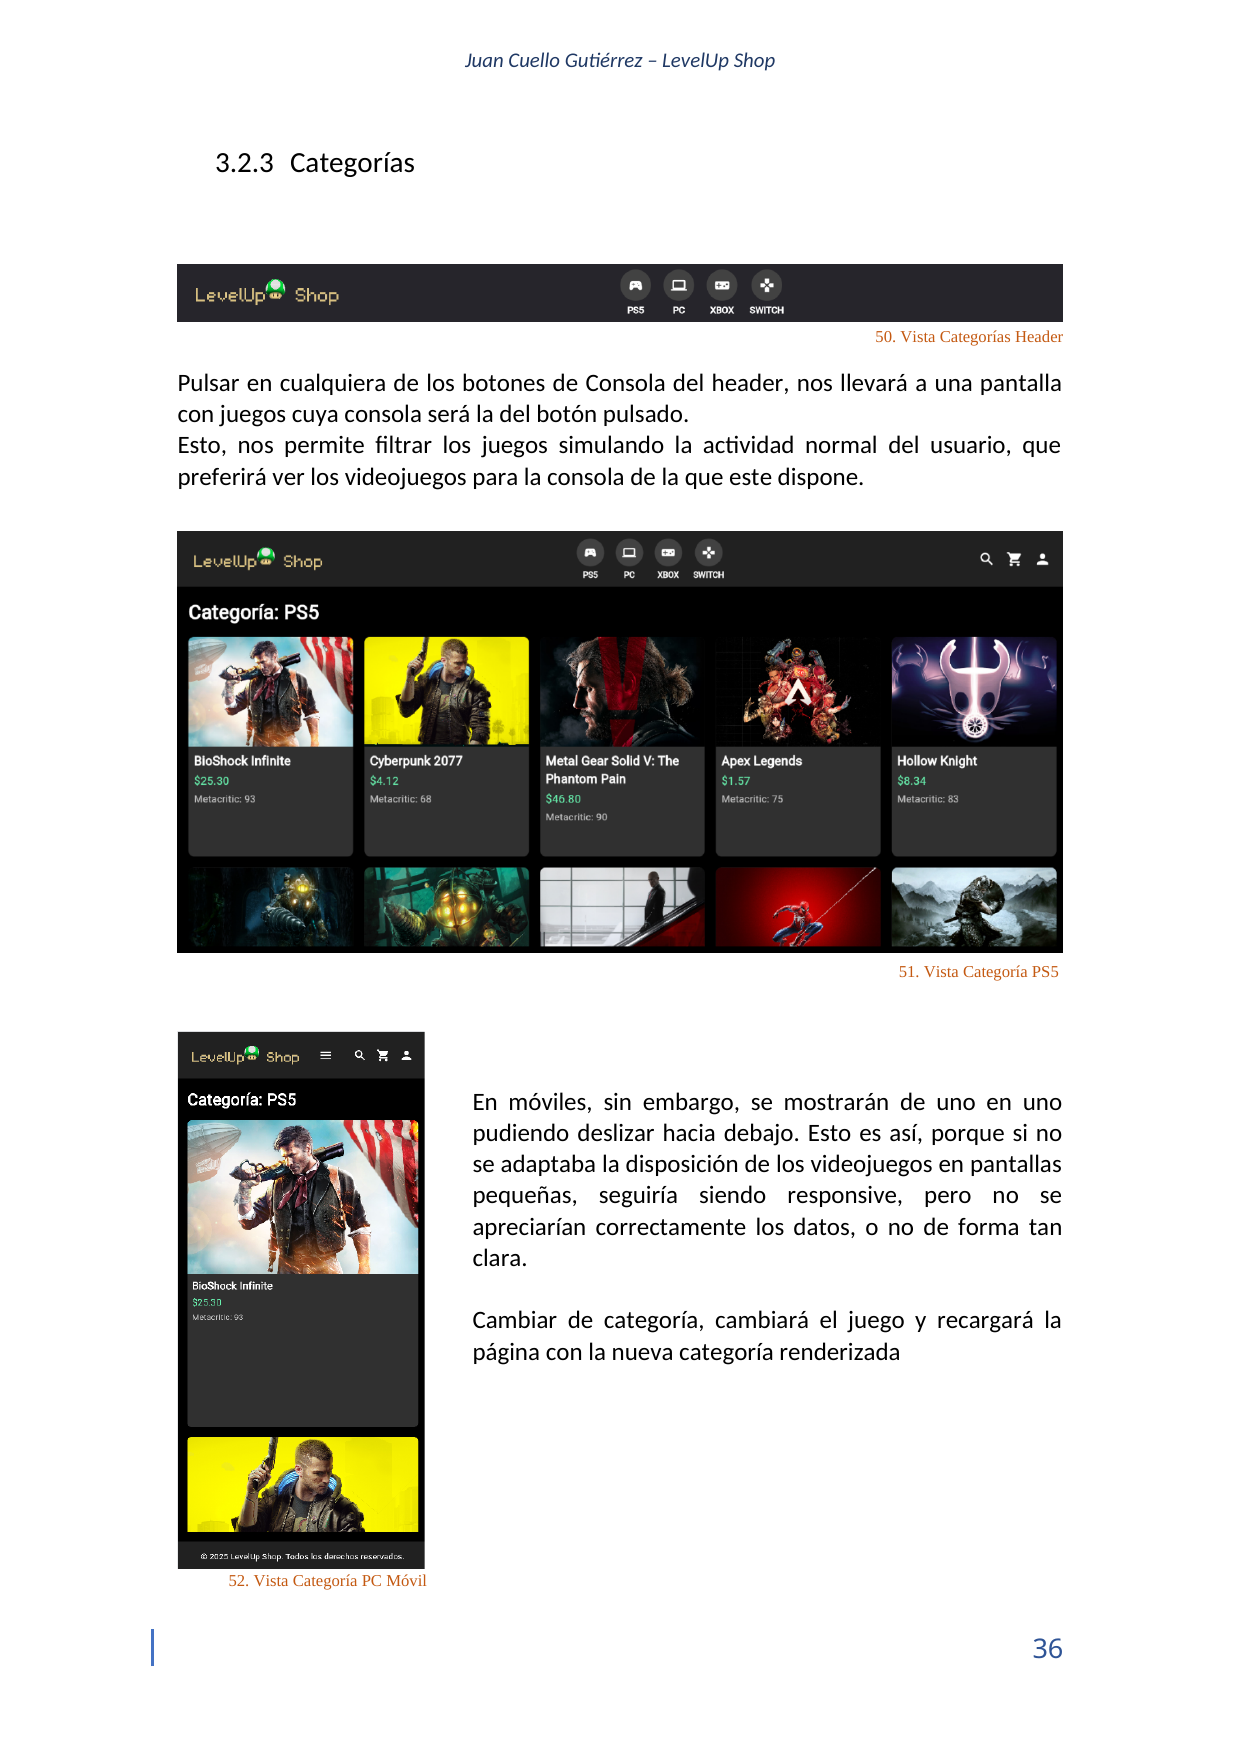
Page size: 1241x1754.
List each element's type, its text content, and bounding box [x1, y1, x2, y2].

text Cambiar de categoría, cambiará el juego y recargará la página con la nueva categoría renderizada [472, 1304, 1063, 1366]
list Categorías [215, 148, 1063, 179]
text Pulsar en cualquiera de los botones de Consola del header, nos llevará a una pantalla con juegos cuya consola será la del botón pulsado. [177, 366, 1063, 429]
picture [177, 264, 1063, 322]
picture [177, 531, 1063, 953]
text Esto, nos permite filtrar los juegos simulando la actividad normal del usuario, que preferirá ver los videojuegos para la consola de la que este dispone. [177, 429, 1063, 491]
list En móviles, sin embargo, se mostrarán de uno en uno pudiendo deslizar hacia debajo. Esto es así, porque si no se adaptaba la disposición de los videojuegos en pantallas pequeñas, seguiría siendo responsive, pero no se apreciarían correctamente los datos, o no de forma tan clara. [472, 1085, 1063, 1273]
picture [177, 1031, 425, 1569]
